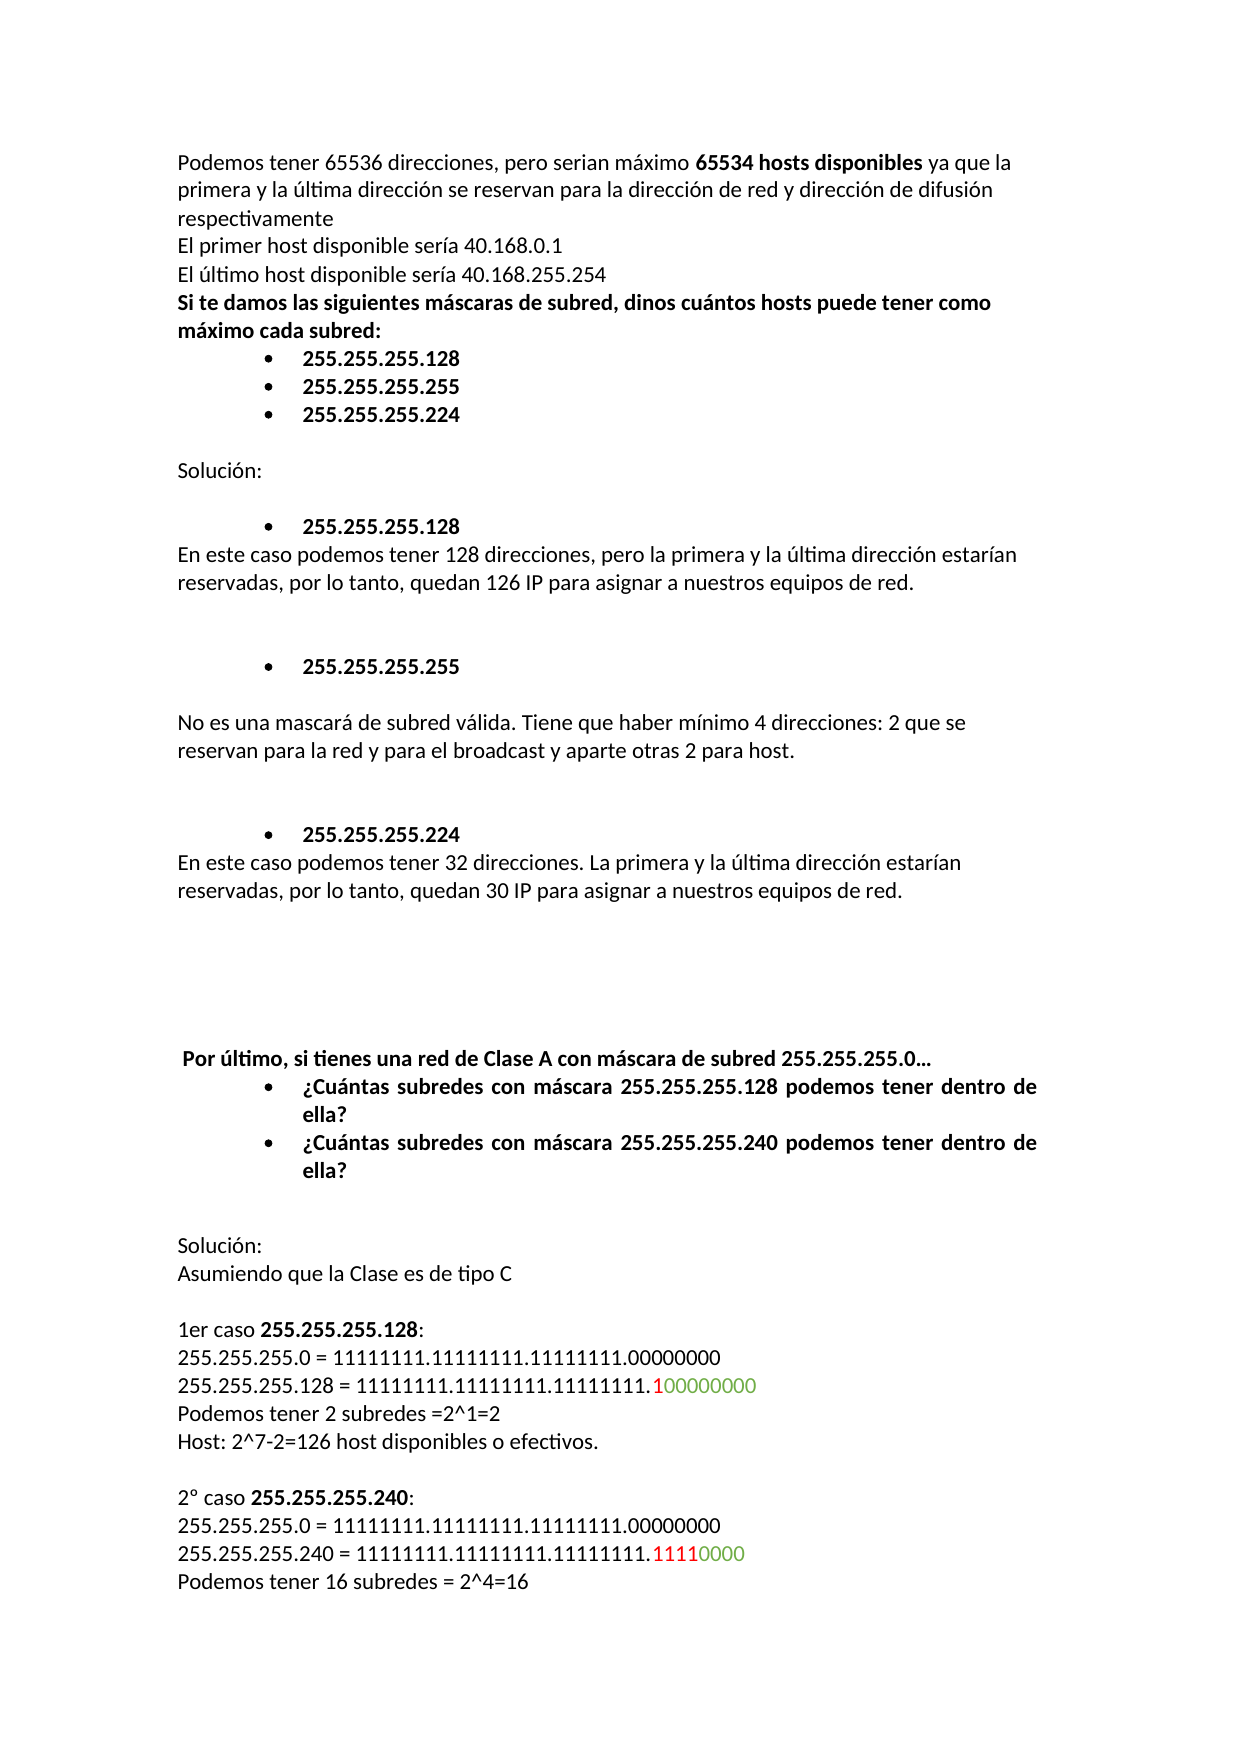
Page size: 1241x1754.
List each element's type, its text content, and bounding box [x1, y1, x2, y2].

text 255.255.255.240 = 11111111.11111111.11111111.11110000 [177, 1539, 1063, 1567]
list 255.255.255.224 [265, 400, 1038, 428]
text 255.255.255.0 = 11111111.11111111.11111111.00000000 [177, 1511, 1063, 1539]
text Asumiendo que la Clase es de tipo C [177, 1259, 1063, 1287]
text El primer host disponible sería 40.168.0.1 [177, 232, 1038, 260]
list ¿Cuántas subredes con máscara 255.255.255.240 podemos tener dentro de ella? [265, 1128, 1038, 1184]
text Por último, si tienes una red de Clase A con máscara de subred 255.255.255.0… [177, 1044, 1063, 1072]
text 1er caso 255.255.255.128: [177, 1315, 1063, 1343]
text Si te damos las siguientes máscaras de subred, dinos cuántos hosts puede tener como máximo cada subred: [177, 288, 1063, 344]
text Solución: [177, 456, 1038, 484]
list 255.255.255.255 [265, 652, 1038, 680]
list 255.255.255.128 [265, 344, 1038, 372]
text Solución: [177, 1231, 1063, 1259]
text Podemos tener 65536 direcciones, pero serian máximo 65534 hosts disponibles ya que la primera y la última dirección se reservan para la dirección de red y dirección de difusión respectivamente [177, 148, 1038, 232]
text 255.255.255.128 = 11111111.11111111.11111111.100000000 [177, 1371, 1063, 1399]
text En este caso podemos tener 32 direcciones. La primera y la última dirección estarían reservadas, por lo tanto, quedan 30 IP para asignar a nuestros equipos de red. [177, 848, 1038, 904]
list ¿Cuántas subredes con máscara 255.255.255.128 podemos tener dentro de ella? [265, 1072, 1038, 1128]
text Host: 2^7-2=126 host disponibles o efectivos. [177, 1427, 1063, 1455]
list 255.255.255.224 [265, 820, 1038, 848]
list 255.255.255.128 [265, 512, 1038, 540]
text El último host disponible sería 40.168.255.254 [177, 260, 1038, 288]
text Podemos tener 16 subredes = 2^4=16 [177, 1567, 1063, 1596]
text Podemos tener 2 subredes =2^1=2 [177, 1399, 1063, 1427]
text 2º caso 255.255.255.240: [177, 1483, 1063, 1511]
text En este caso podemos tener 128 direcciones, pero la primera y la última dirección estarían reservadas, por lo tanto, quedan 126 IP para asignar a nuestros equipos de red. [177, 540, 1038, 596]
list 255.255.255.255 [265, 372, 1038, 400]
text 255.255.255.0 = 11111111.11111111.11111111.00000000 [177, 1343, 1063, 1371]
text No es una mascará de subred válida. Tiene que haber mínimo 4 direcciones: 2 que se reservan para la red y para el broadcast y aparte otras 2 para host. [177, 708, 1038, 764]
